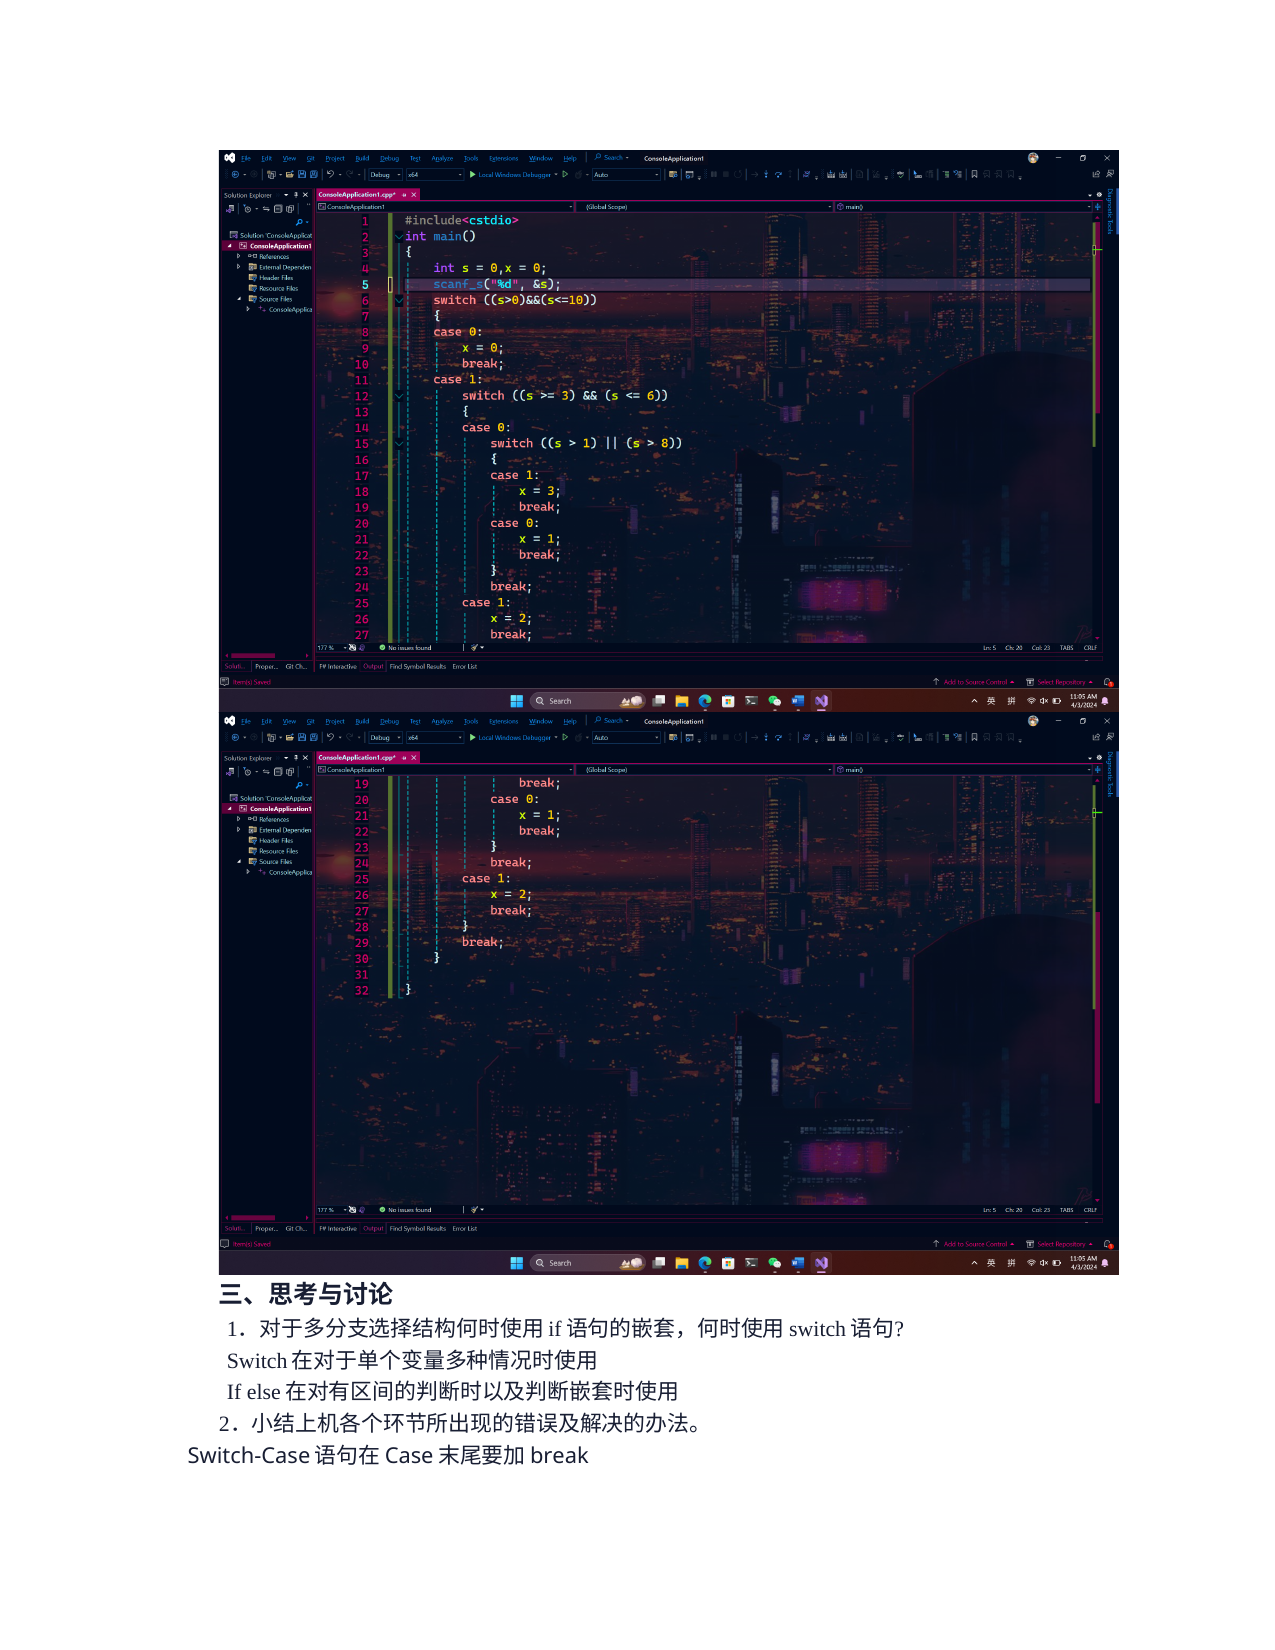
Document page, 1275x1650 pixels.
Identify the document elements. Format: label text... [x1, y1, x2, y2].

text Switch-Case语句在Case末尾要加break [187, 1438, 1056, 1469]
text 1．对于多分支选择结构何时使用if语句的嵌套，何时使用switch语句? [227, 1311, 1056, 1343]
text 2．小结上机各个环节所出现的错误及解决的办法。 [219, 1406, 1056, 1438]
picture [218, 150, 1119, 1275]
text If else在对有区间的判断时以及判断嵌套时使用 [227, 1374, 1056, 1406]
text 三、思考与讨论 [219, 1275, 1056, 1311]
text Switch在对于单个变量多种情况时使用 [227, 1343, 1056, 1374]
